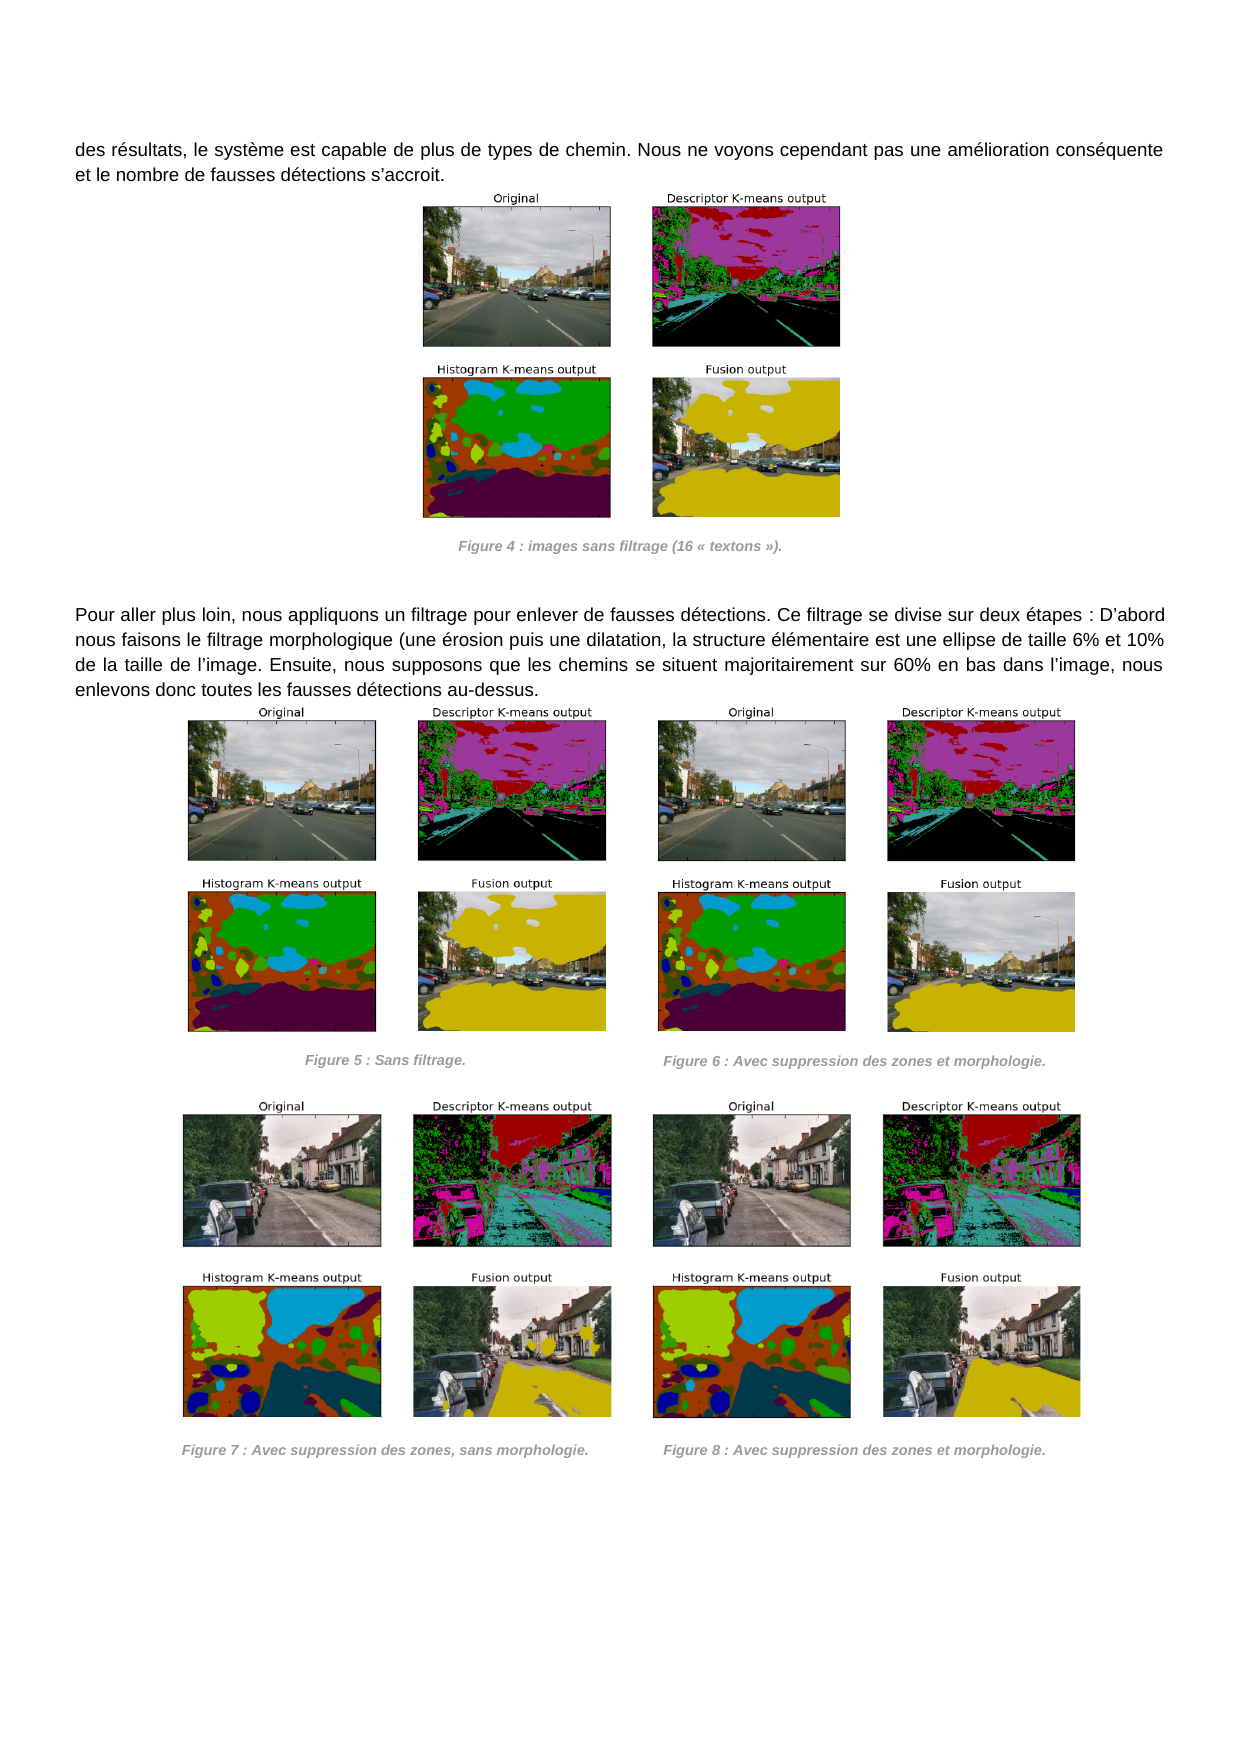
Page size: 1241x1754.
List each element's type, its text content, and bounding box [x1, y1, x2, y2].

table_cell Figure 8 : Avec suppression des zones et morphologie. [620, 1442, 1089, 1479]
table_header Figure 5 : Sans filtrage. [151, 1052, 620, 1089]
table_header Figure 6 : Avec suppression des zones et morphologie. [620, 1053, 1089, 1089]
text Figure 4 : images sans filtrage (16 « textons »). [75, 537, 1165, 554]
picture [385, 185, 855, 538]
table_cell Figure 7 : Avec suppression des zones, sans morphologie. [151, 1442, 620, 1479]
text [75, 135, 1165, 185]
picture [150, 700, 1090, 1053]
picture [150, 1089, 1090, 1442]
text Pour aller plus loin, nous appliquons un filtrage pour enlever de fausses détections. Ce filtrage se divise sur deux étapes : D’abord nous faisons le filtrage morphologique (une érosion puis une dilatation, la structure élémentaire est une ellipse de taille 6% et 10% de la taille de l’image. Ensuite, nous supposons que les chemins se situent majoritairement sur 60% en bas dans l’image, nous enlevons donc toutes les fausses détections au-dessus. [75, 600, 1165, 700]
